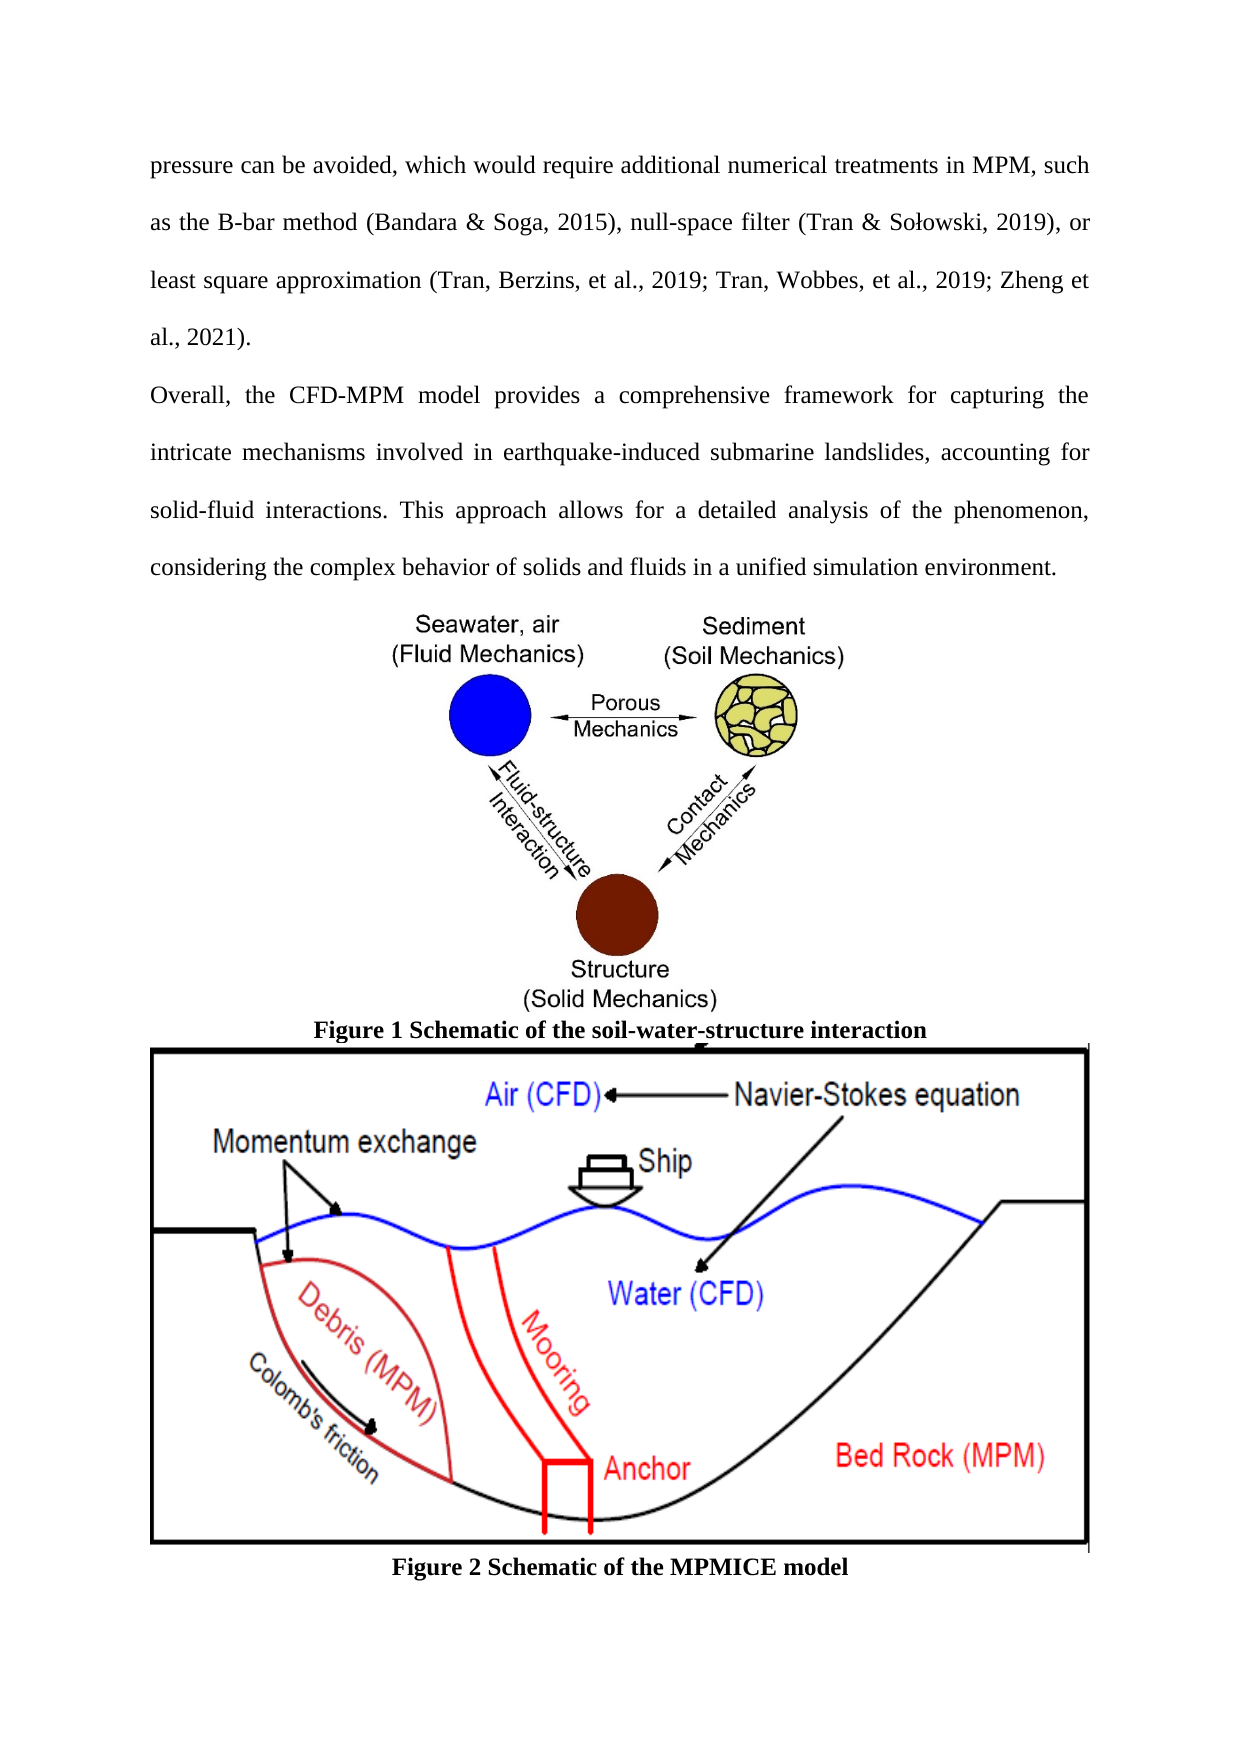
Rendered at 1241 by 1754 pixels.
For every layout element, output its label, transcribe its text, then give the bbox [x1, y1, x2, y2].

text Overall, the CFD-MPM model provides a comprehensive framework for capturing the intricate mechanisms involved in earthquake-induced submarine landslides, accounting for solid-fluid interactions. This approach allows for a detailed analysis of the phenomenon, considering the complex behavior of solids and fluids in a unified simulation environment. [150, 380, 1090, 581]
picture [387, 610, 853, 1016]
picture [150, 1043, 1091, 1553]
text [150, 150, 1090, 351]
